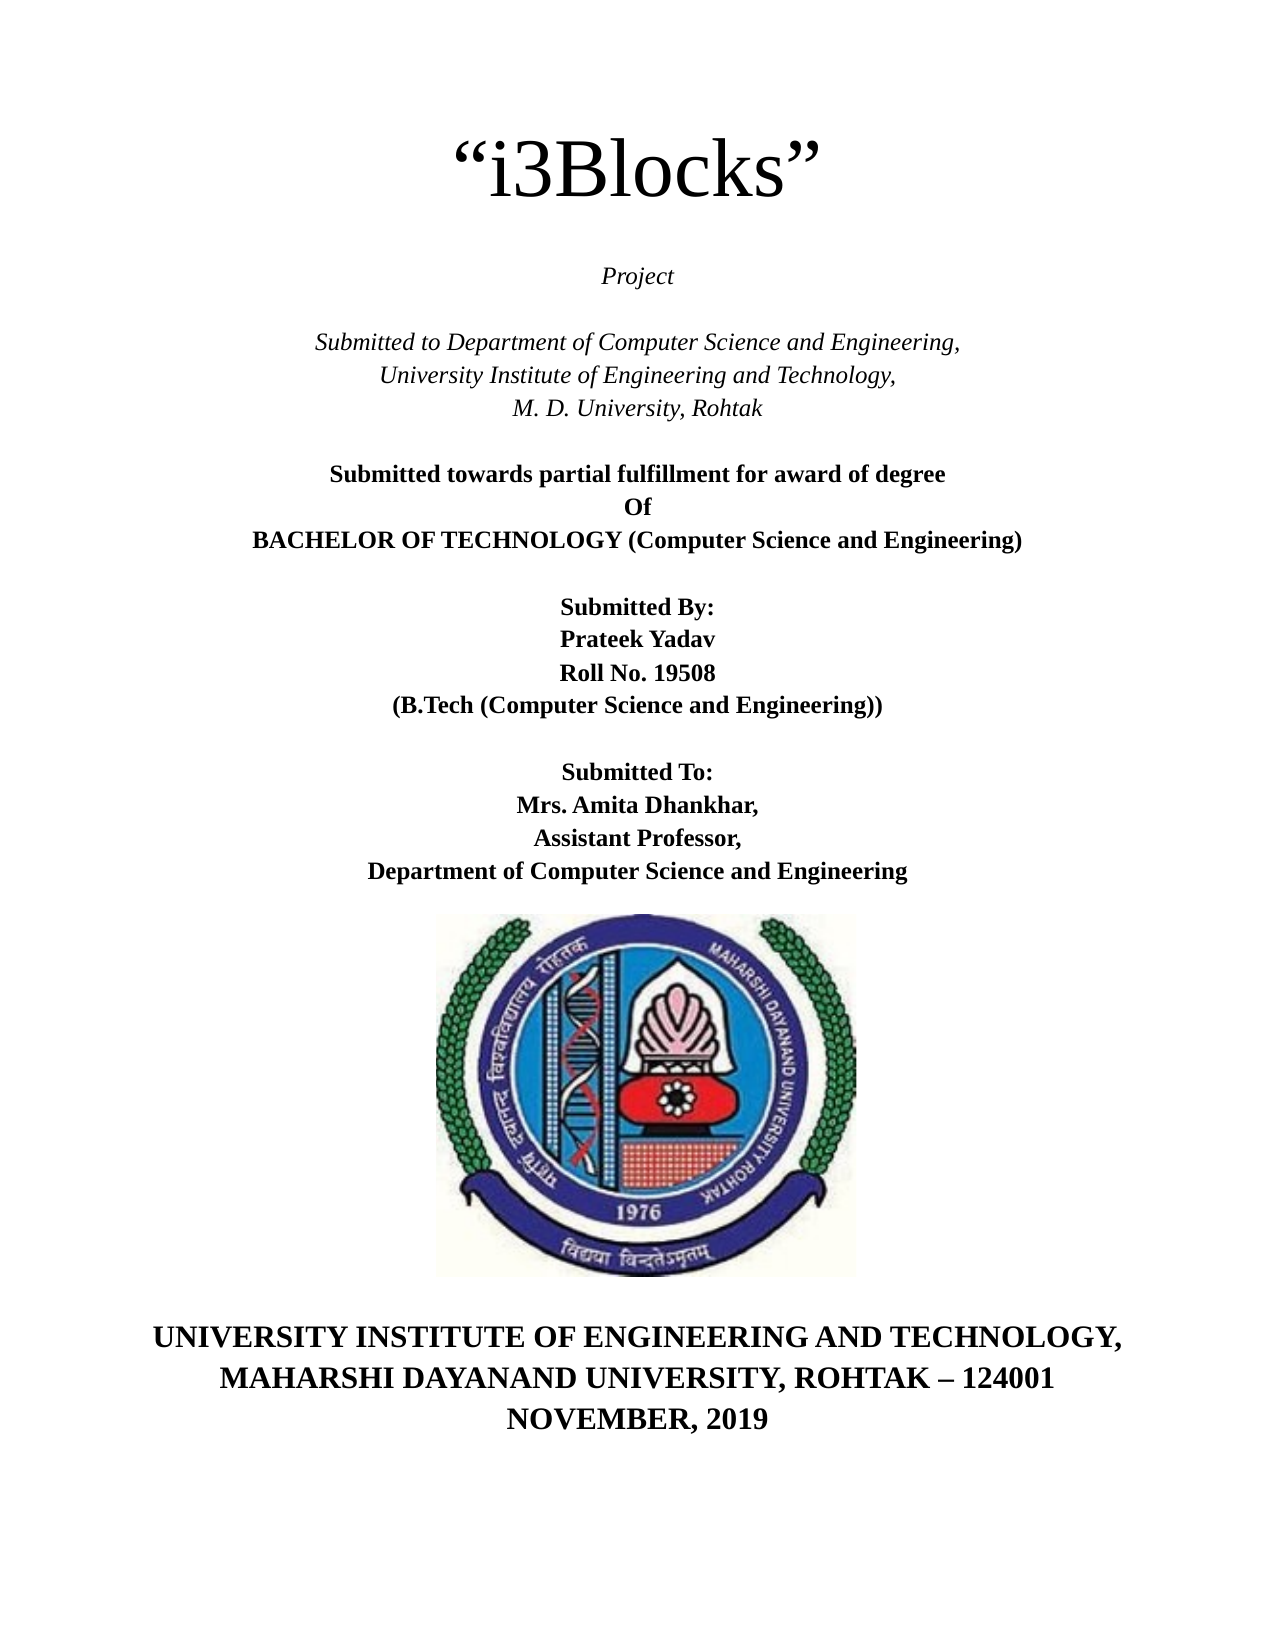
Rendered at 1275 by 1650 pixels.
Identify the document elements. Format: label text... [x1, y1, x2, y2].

text University Institute of Engineering and Technology, [118, 360, 1157, 389]
text Submitted towards partial fulfillment for award of degree [118, 459, 1157, 488]
text Assistant Professor, [118, 823, 1157, 851]
picture [436, 914, 857, 1277]
text “i3Blocks” [118, 118, 1157, 214]
text Submitted to Department of Computer Science and Engineering, [118, 327, 1157, 356]
text BACHELOR OF TECHNOLOGY (Computer Science and Engineering) [118, 526, 1157, 554]
text Project [118, 261, 1157, 290]
text Roll No. 19508 [118, 658, 1157, 686]
text Prateek Yadav [118, 624, 1157, 653]
text Submitted By: [118, 592, 1157, 620]
text Mrs. Amita Dhankhar, [118, 790, 1157, 818]
text Department of Computer Science and Engineering [118, 856, 1157, 884]
text M. D. University, Rohtak [118, 393, 1157, 422]
text (B.Tech (Computer Science and Engineering)) [118, 691, 1157, 719]
text MAHARSHI DAYANAND UNIVERSITY, ROHTAK – 124001 [118, 1359, 1157, 1395]
text NOVEMBER, 2019 [118, 1401, 1157, 1436]
text Submitted To: [118, 757, 1157, 785]
text Of [118, 492, 1157, 521]
text UNIVERSITY INSTITUTE OF ENGINEERING AND TECHNOLOGY, [118, 1318, 1157, 1354]
